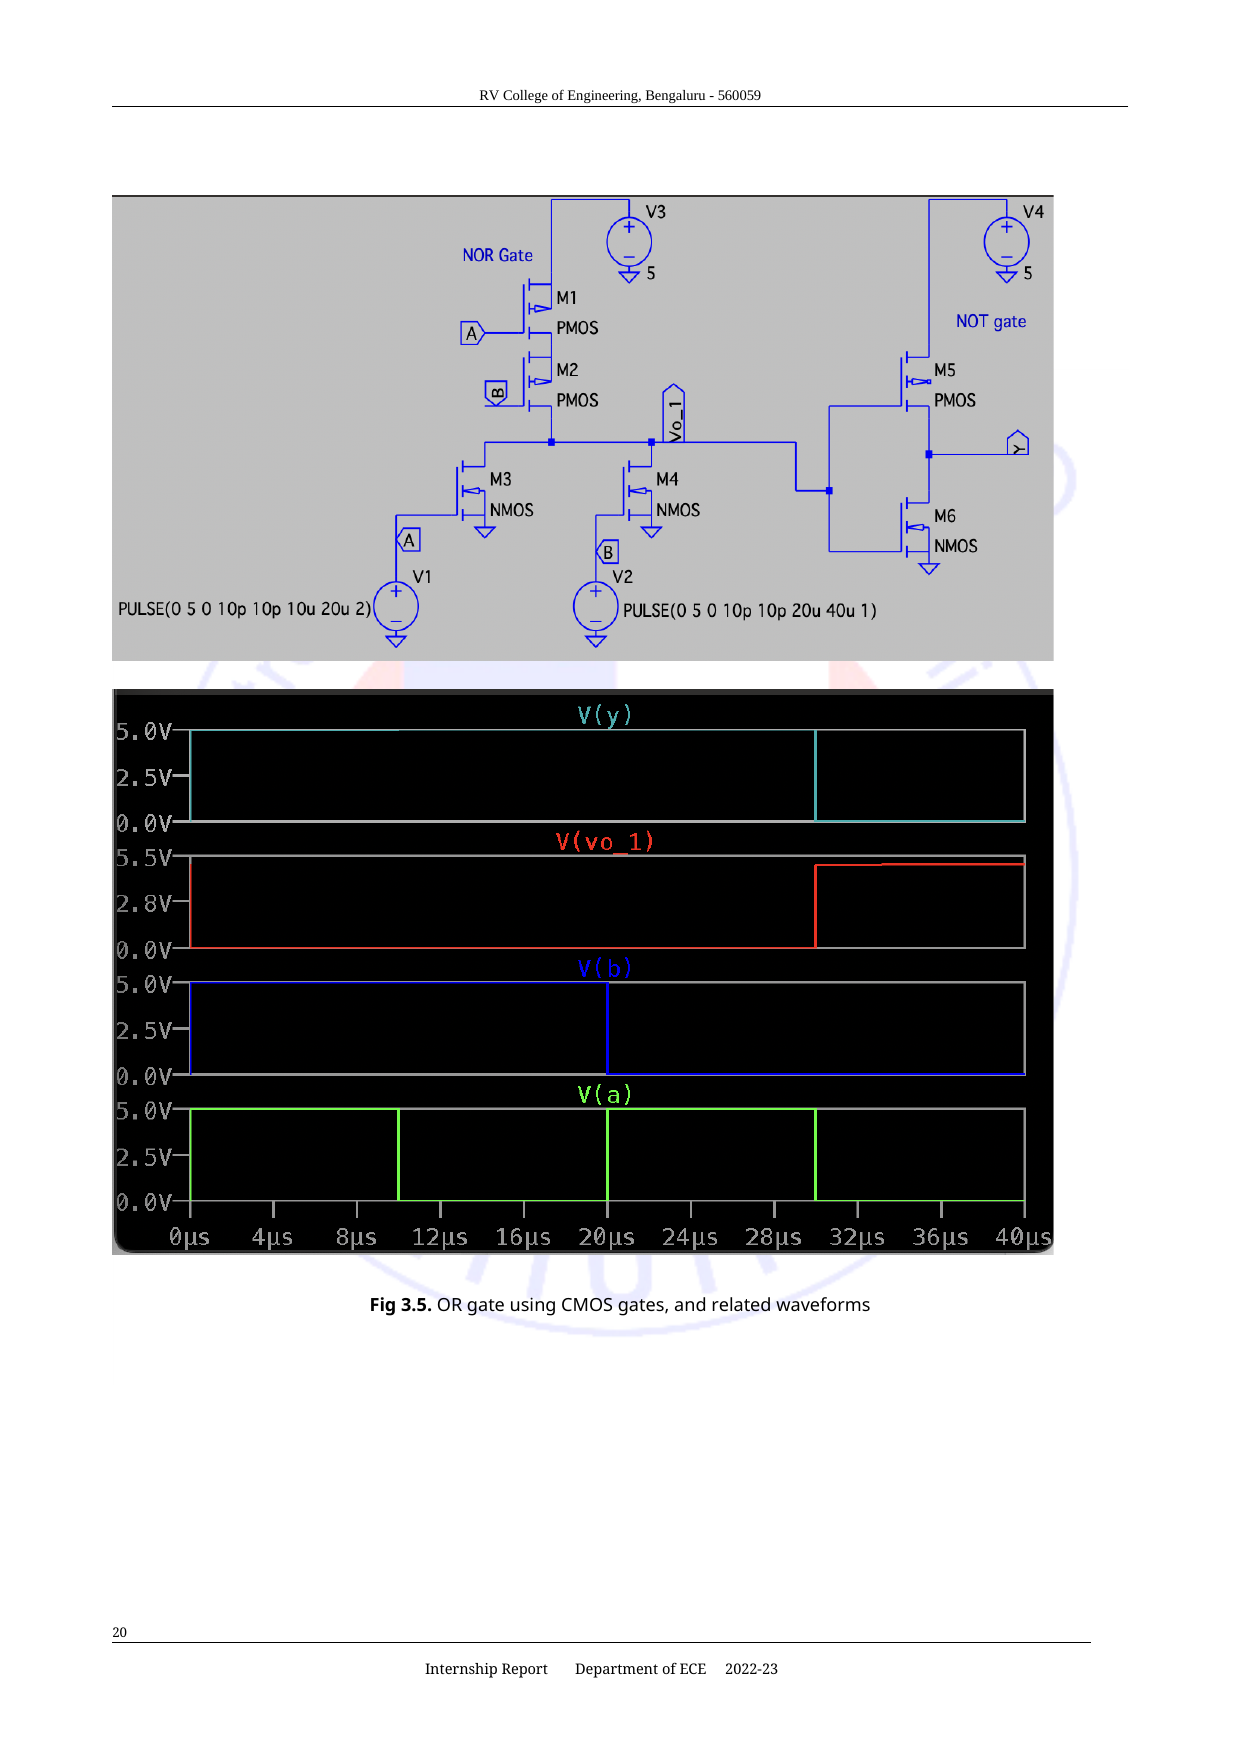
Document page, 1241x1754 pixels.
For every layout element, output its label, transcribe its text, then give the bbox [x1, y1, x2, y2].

picture [112, 689, 1054, 1255]
picture [112, 195, 1054, 661]
